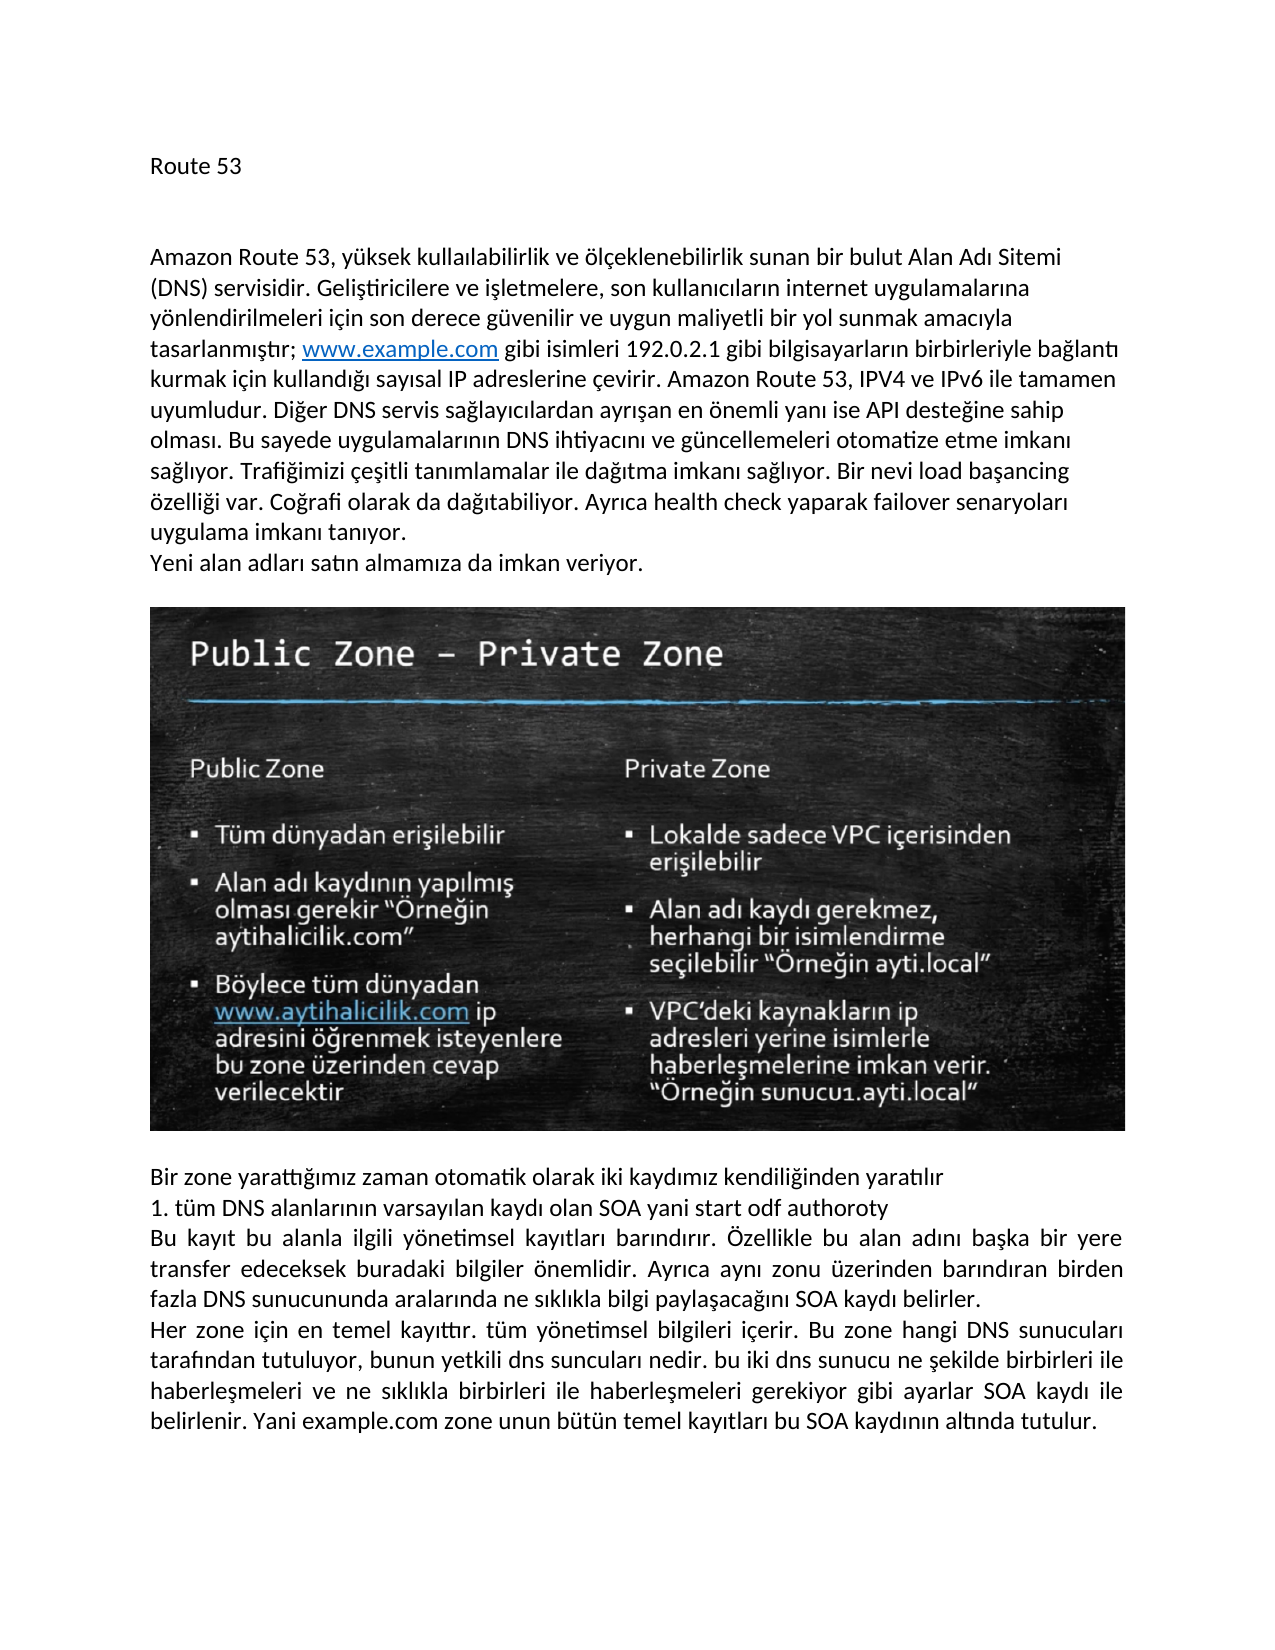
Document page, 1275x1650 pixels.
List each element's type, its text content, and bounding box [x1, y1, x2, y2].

picture [150, 607, 1125, 1131]
text Her zone için en temel kayıttır. tüm yönetimsel bilgileri içerir. Bu zone hangi DNS sunucuları tarafından tutuluyor, bunun yetkili dns suncuları nedir. bu iki dns sunucu ne şekilde birbirleri ile haberleşmeleri ve ne sıklıkla birbirleri ile haberleşmeleri gerekiyor gibi ayarlar SOA kaydı ile belirlenir. Yani example.com zone unun bütün temel kayıtları bu SOA kaydının altında tutulur. [150, 1314, 1125, 1436]
text Bir zone yarattığımız zaman otomatik olarak iki kaydımız kendiliğinden yaratılır [150, 1161, 1125, 1192]
text Amazon Route 53, yüksek kullaılabilirlik ve ölçeklenebilirlik sunan bir bulut Alan Adı Sitemi (DNS) servisidir. Geliştiricilere ve işletmelere, son kullanıcıların internet uygulamalarına yönlendirilmeleri için son derece güvenilir ve uygun maliyetli bir yol sunmak amacıyla tasarlanmıştır; www.example.com gibi isimleri 192.0.2.1 gibi bilgisayarların birbirleriyle bağlantı kurmak için kullandığı sayısal IP adreslerine çevirir. Amazon Route 53, IPV4 ve IPv6 ile tamamen uyumludur. Diğer DNS servis sağlayıcılardan ayrışan en önemli yanı ise API desteğine sahip olması. Bu sayede uygulamalarının DNS ihtiyacını ve güncellemeleri otomatize etme imkanı sağlıyor. Trafiğimizi çeşitli tanımlamalar ile dağıtma imkanı sağlıyor. Bir nevi load başancing özelliği var. Coğrafi olarak da dağıtabiliyor. Ayrıca health check yaparak failover senaryoları uygulama imkanı tanıyor. [150, 242, 1125, 547]
text 1. tüm DNS alanlarının varsayılan kaydı olan SOA yani start odf authoroty [150, 1192, 1125, 1222]
text Route 53 [150, 150, 1125, 181]
text Bu kayıt bu alanla ilgili yönetimsel kayıtları barındırır. Özellikle bu alan adını başka bir yere transfer edeceksek buradaki bilgiler önemlidir. Ayrıca aynı zonu üzerinden barındıran birden fazla DNS sunucununda aralarında ne sıklıkla bilgi paylaşacağını SOA kaydı belirler. [150, 1222, 1125, 1314]
text Yeni alan adları satın almamıza da imkan veriyor. [150, 547, 1125, 577]
